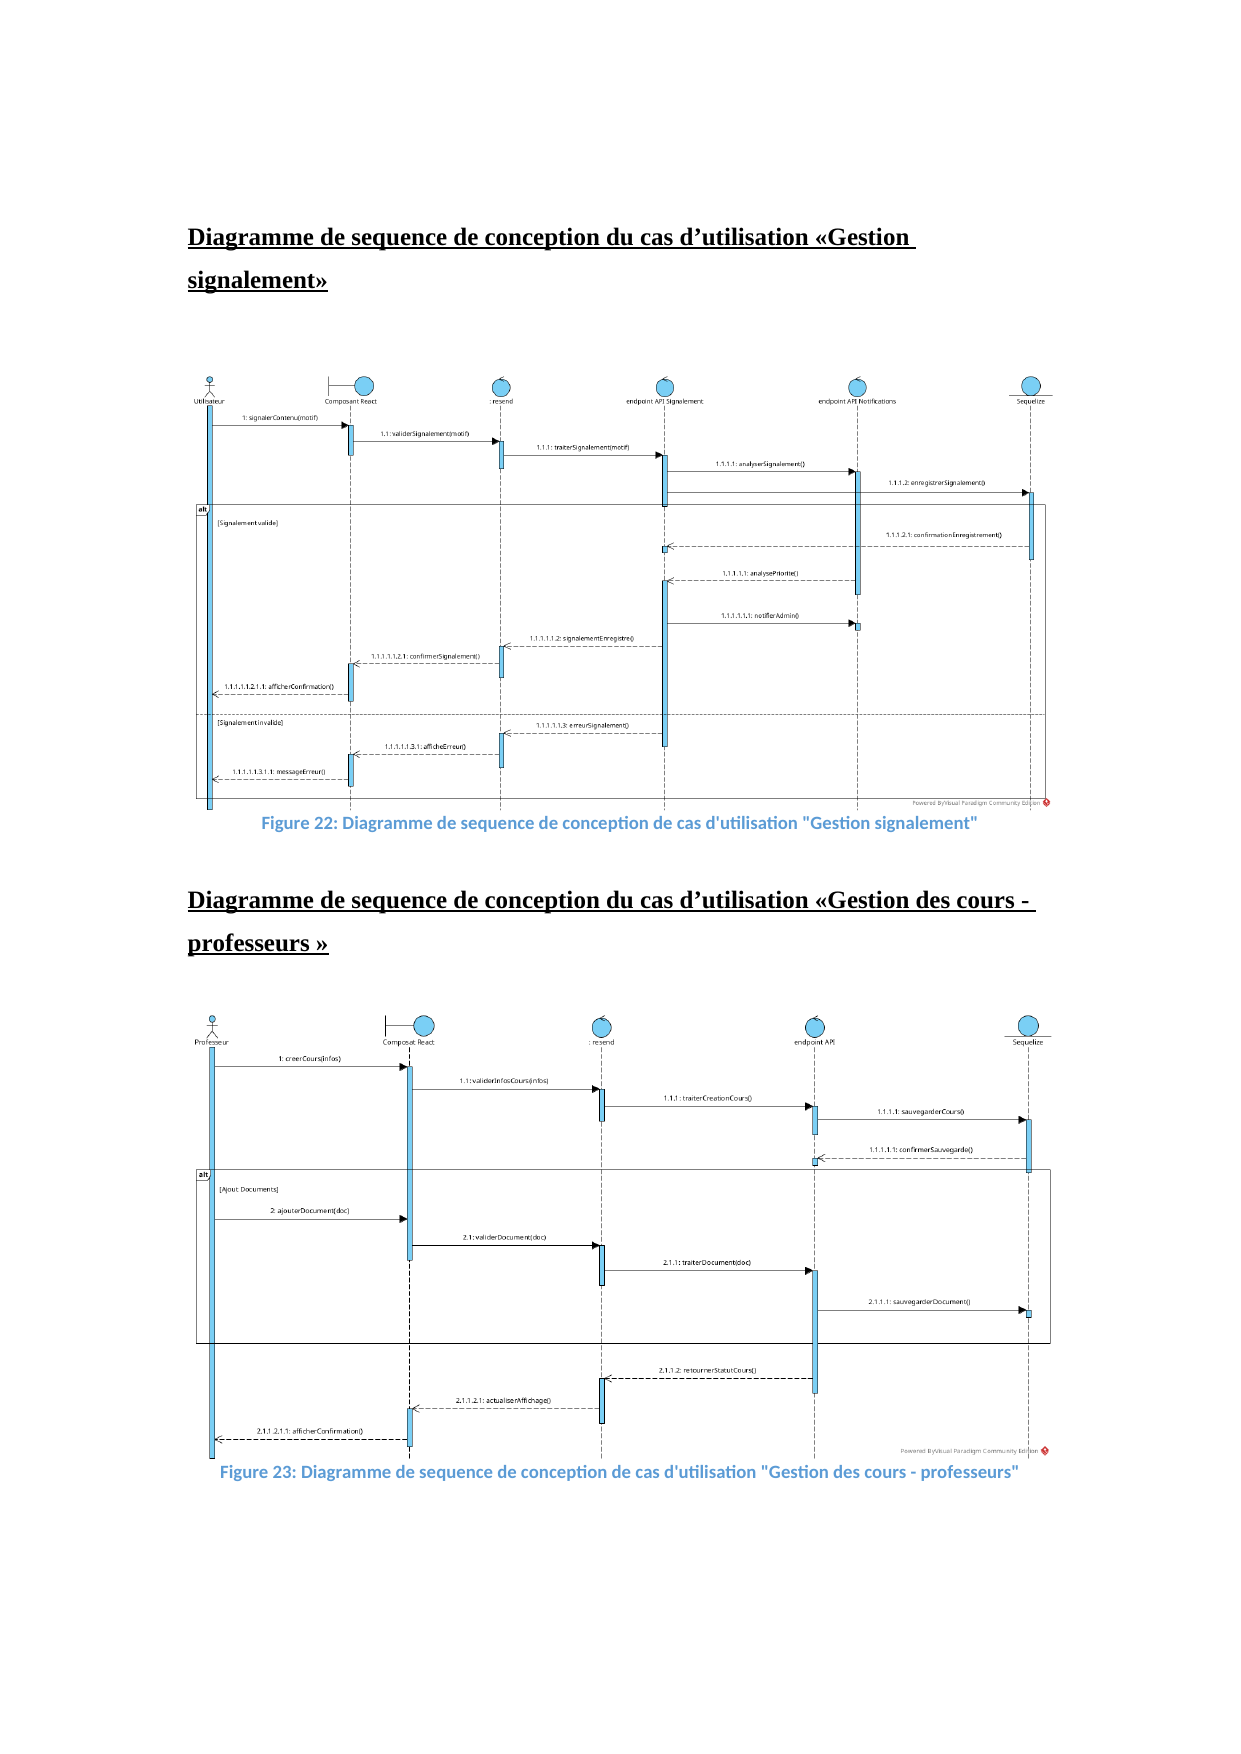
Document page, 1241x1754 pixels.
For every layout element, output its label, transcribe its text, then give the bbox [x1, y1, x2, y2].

picture [187, 1014, 1052, 1461]
text Figure 22: Diagramme de sequence de conception de cas d'utilisation "Gestion signalement" [187, 812, 1053, 834]
text Figure 23: Diagramme de sequence de conception de cas d'utilisation "Gestion des cours - professeurs" [187, 1460, 1053, 1483]
picture [187, 375, 1053, 812]
text Diagramme de sequence de conception du cas d’utilisation «Gestion des cours - professeurs » [187, 885, 1053, 957]
text Diagramme de sequence de conception du cas d’utilisation «Gestion signalement» [187, 222, 1053, 294]
